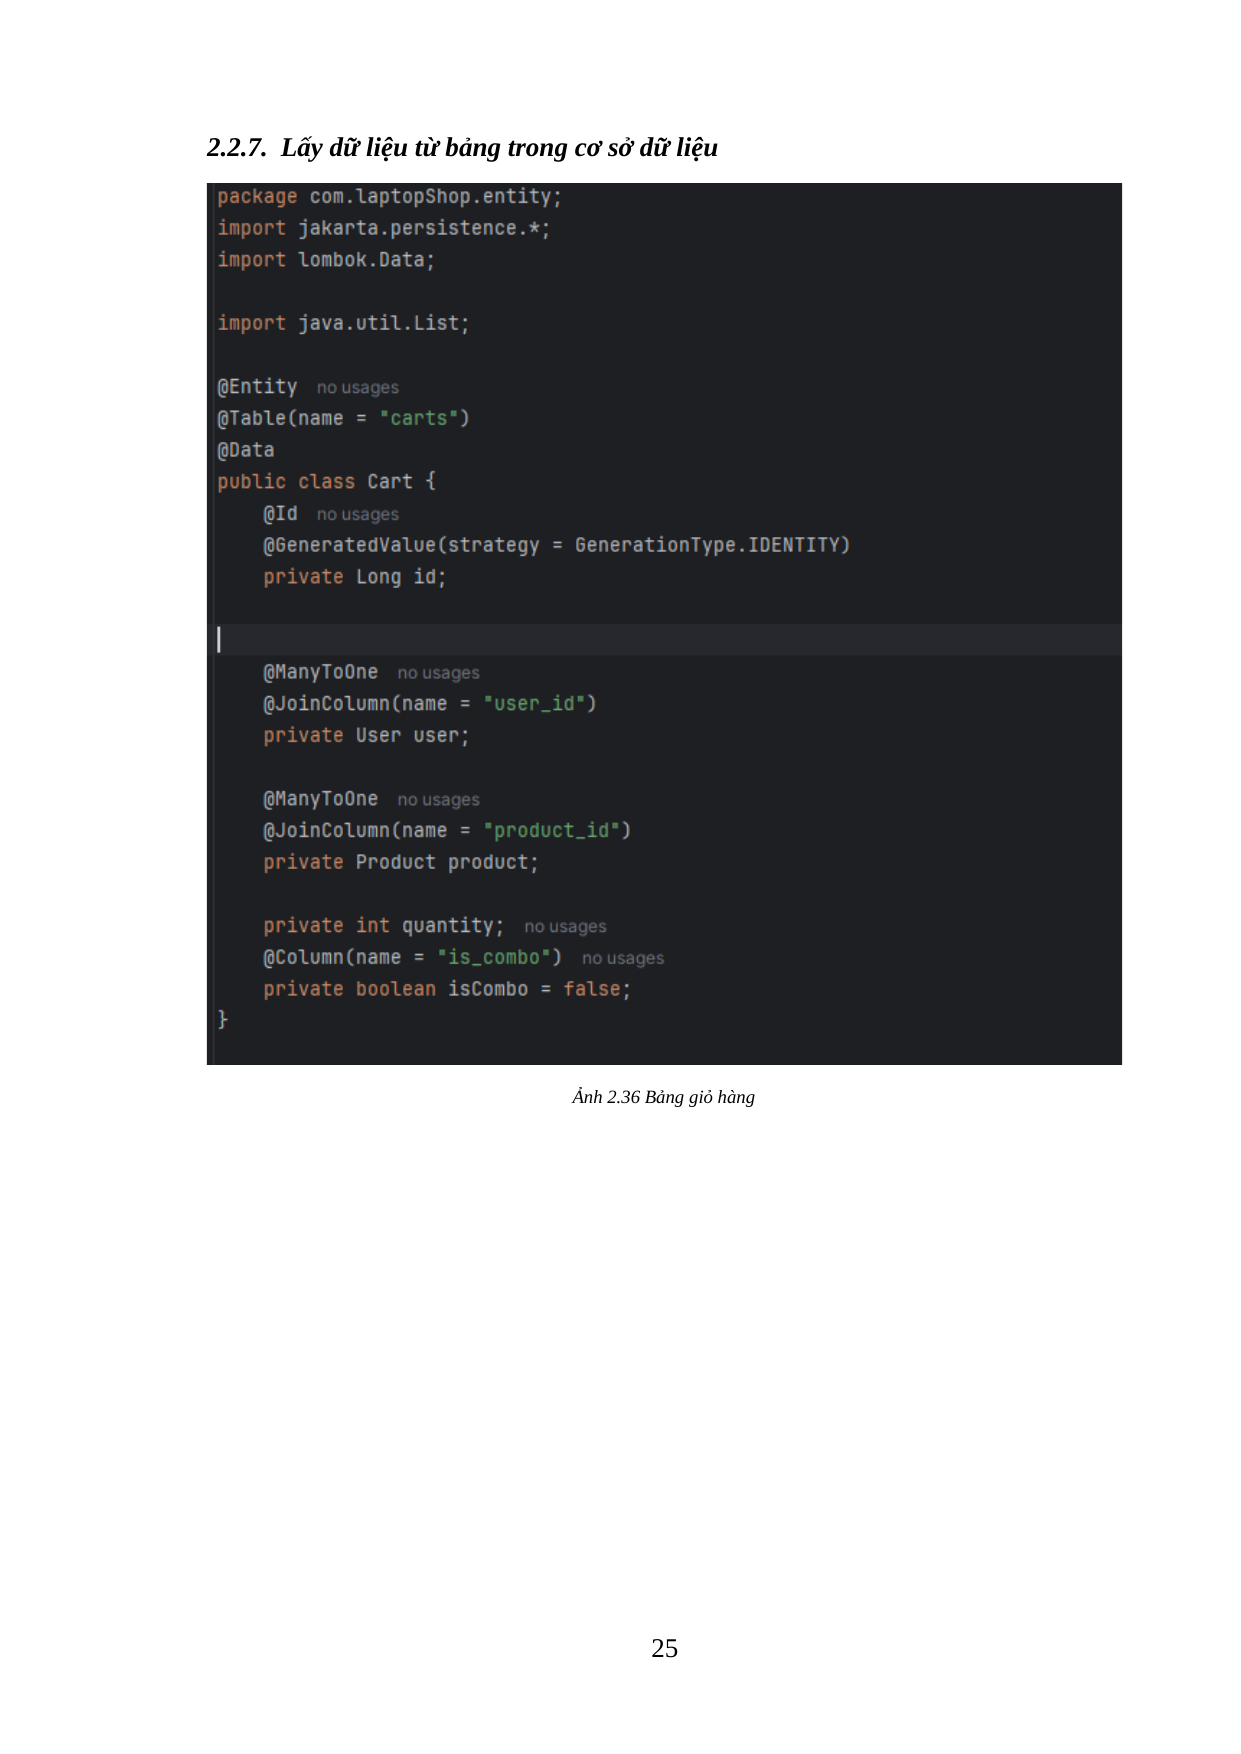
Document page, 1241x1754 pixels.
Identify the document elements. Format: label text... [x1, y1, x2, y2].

subtitle Lấy dữ liệu từ bảng trong cơ sở dữ liệu [207, 131, 1122, 162]
picture [206, 183, 1123, 1065]
